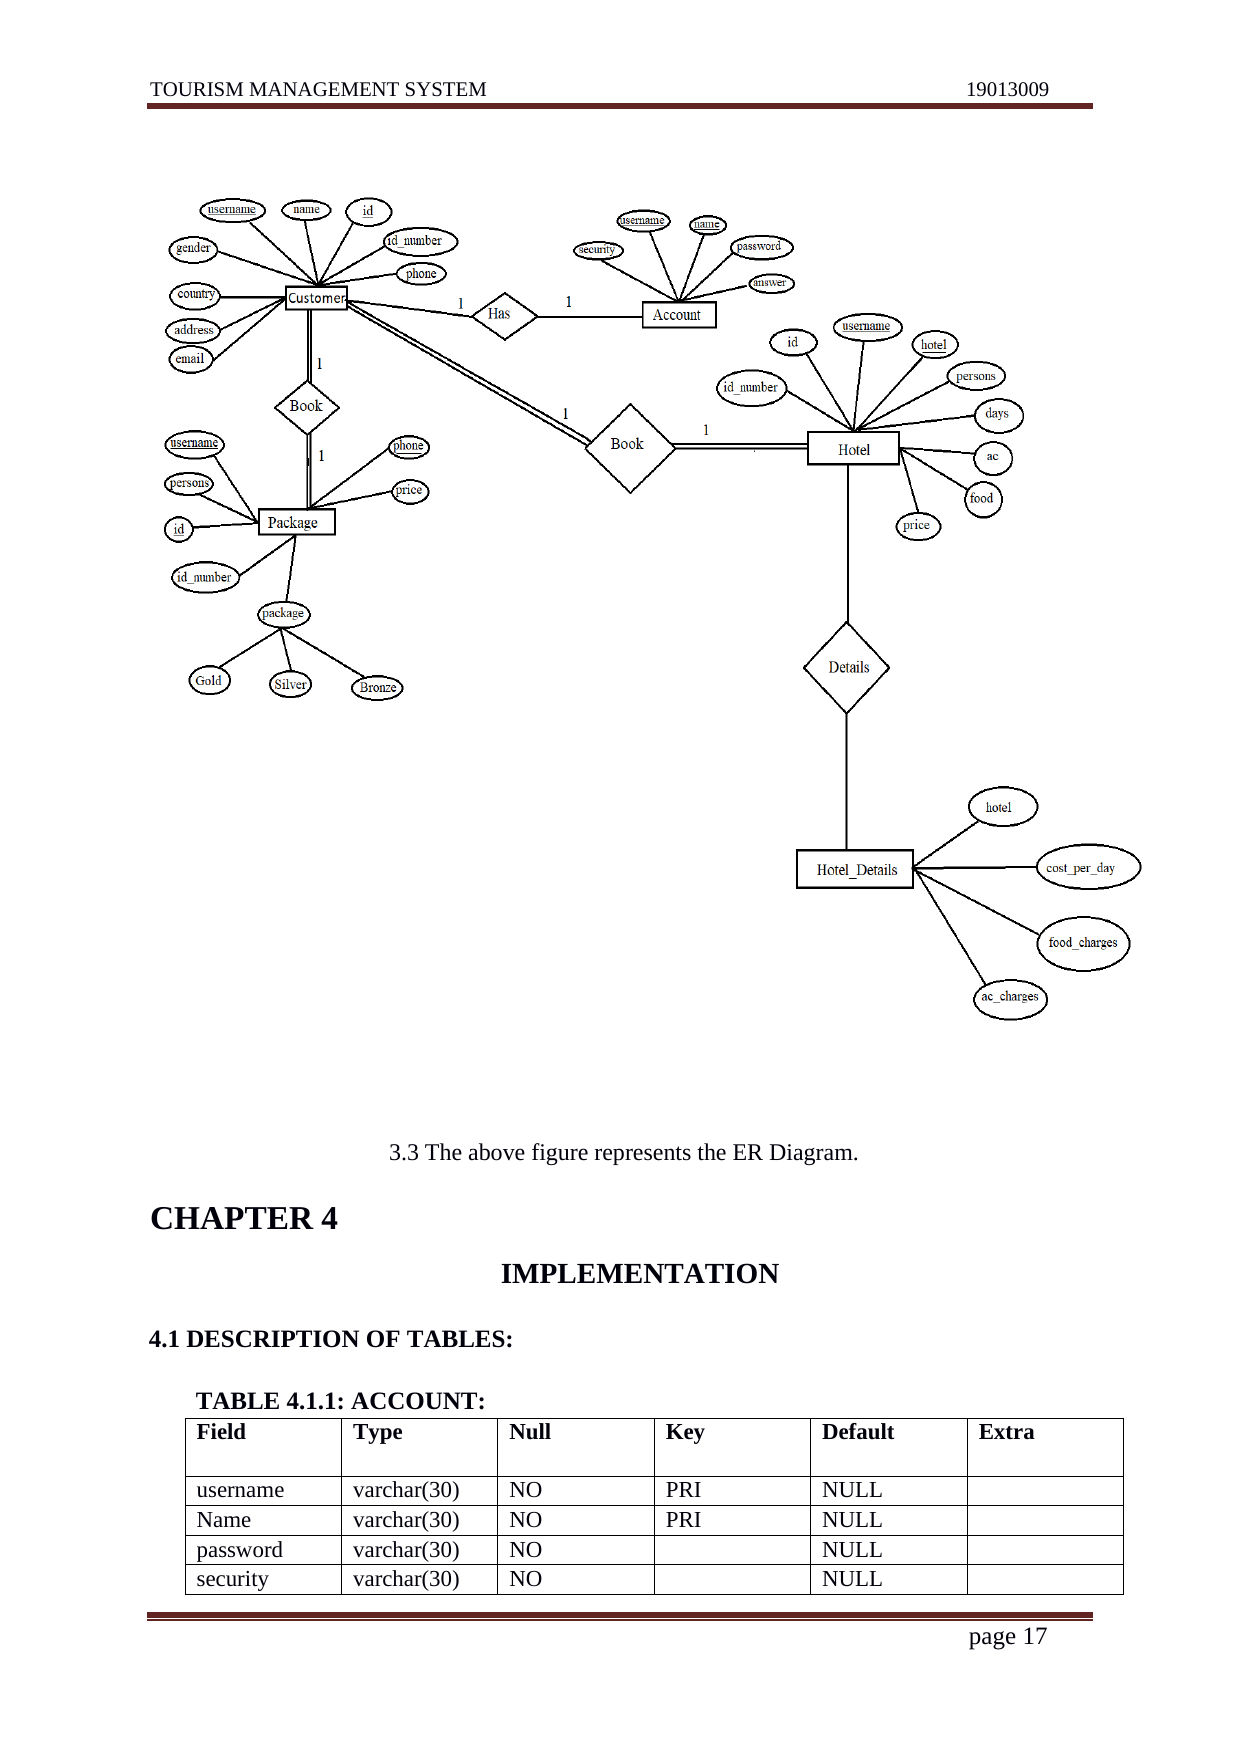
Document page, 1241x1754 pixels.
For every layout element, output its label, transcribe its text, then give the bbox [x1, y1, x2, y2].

table_cell NULL [811, 1536, 967, 1564]
table_cell Name [186, 1506, 341, 1535]
table_header Type [342, 1419, 497, 1476]
table_cell NULL [811, 1477, 967, 1505]
table_cell username [186, 1477, 341, 1505]
subtitle 4.1 DESCRIPTION OF TABLES: [148, 1324, 1098, 1353]
table_cell PRI [655, 1477, 810, 1505]
table_cell password [186, 1536, 341, 1564]
table_header Null [498, 1419, 654, 1476]
table_cell varchar(30) [342, 1506, 497, 1535]
text TABLE 4.1.1: ACCOUNT: [196, 1386, 1098, 1415]
table_cell [968, 1477, 1123, 1505]
table_cell PRI [655, 1506, 810, 1535]
table_cell [968, 1506, 1123, 1535]
table_cell [968, 1536, 1123, 1564]
table_cell security [186, 1565, 341, 1594]
table_cell varchar(30) [342, 1477, 497, 1505]
table_cell NO [498, 1506, 654, 1535]
table_cell [655, 1536, 810, 1564]
picture [150, 167, 1241, 1109]
table_cell [655, 1565, 810, 1594]
table_cell NULL [811, 1565, 967, 1594]
text CHAPTER 4 [150, 1199, 1098, 1237]
table_cell [968, 1565, 1123, 1594]
table_cell NO [498, 1477, 654, 1505]
table_header Extra [968, 1419, 1123, 1476]
text IMPLEMENTATION [150, 1257, 779, 1290]
table_cell varchar(30) [342, 1565, 497, 1594]
table_cell varchar(30) [342, 1536, 497, 1564]
table_cell NULL [811, 1506, 967, 1535]
table_cell NO [498, 1536, 654, 1564]
table_header Field [186, 1419, 341, 1476]
table_header Key [655, 1419, 810, 1476]
table_cell NO [498, 1565, 654, 1594]
table_header Default [811, 1419, 967, 1476]
text 3.3 The above figure represents the ER Diagram. [150, 1138, 1098, 1165]
